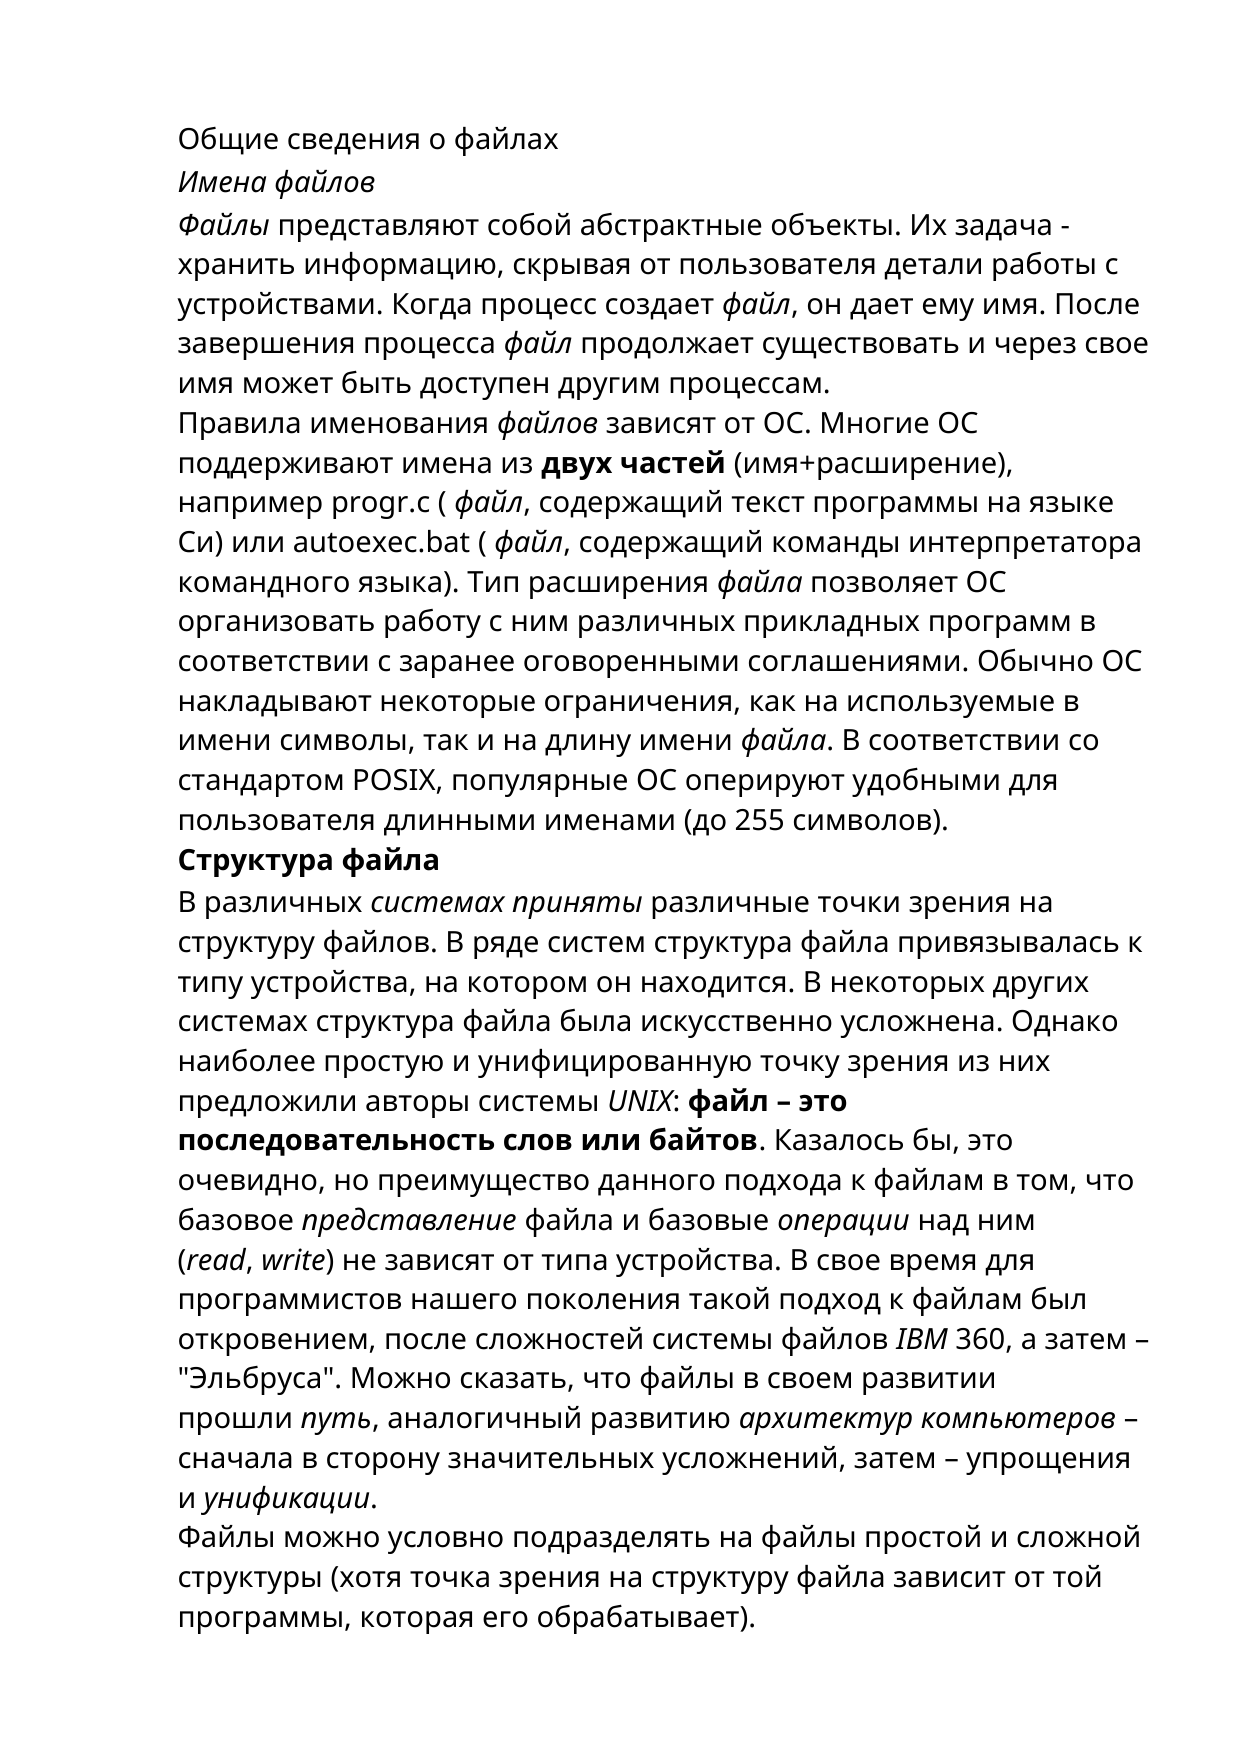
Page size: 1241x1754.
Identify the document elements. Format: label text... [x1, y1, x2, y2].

text Файлы представляют собой абстрактные объекты. Их задача - хранить информацию, скрывая от пользователя детали работы с устройствами. Когда процесс создает файл, он дает ему имя. После завершения процесса файл продолжает существовать и через свое имя может быть доступен другим процессам. [177, 204, 1152, 402]
subtitle Структура файла [177, 839, 1152, 878]
subtitle Общие сведения о файлах [177, 118, 1152, 158]
subtitle Имена файлов [177, 161, 1152, 201]
text В различных системах приняты различные точки зрения на структуру файлов. В ряде систем структура файла привязывалась к типу устройства, на котором он находится. В некоторых других системах структура файла была искусственно усложнена. Однако наиболее простую и унифицированную точку зрения из них предложили авторы системы UNIX: файл – это последовательность слов или байтов. Казалось бы, это очевидно, но преимущество данного подхода к файлам в том, что базовое представление файла и базовые операции над ним (read, write) не зависят от типа устройства. В свое время для программистов нашего поколения такой подход к файлам был откровением, после сложностей системы файлов IBM 360, а затем – "Эльбруса". Можно сказать, что файлы в своем развитии прошли путь, аналогичный развитию архитектур компьютеров – сначала в сторону значительных усложнений, затем – упрощения и унификации. [177, 882, 1152, 1517]
text Правила именования файлов зависят от ОС. Многие ОС поддерживают имена из двух частей (имя+расширение), например progr.c ( файл, содержащий текст программы на языке Си) или autoexec.bat ( файл, содержащий команды интерпретатора командного языка). Тип расширения файла позволяет ОС организовать работу с ним различных прикладных программ в соответствии с заранее оговоренными соглашениями. Обычно ОС накладывают некоторые ограничения, как на используемые в имени символы, так и на длину имени файла. В соответствии со стандартом POSIX, популярные ОС оперируют удобными для пользователя длинными именами (до 255 символов). [177, 402, 1152, 839]
text Файлы можно условно подразделять на файлы простой и сложной структуры (хотя точка зрения на структуру файла зависит от той программы, которая его обрабатывает). [177, 1517, 1152, 1636]
